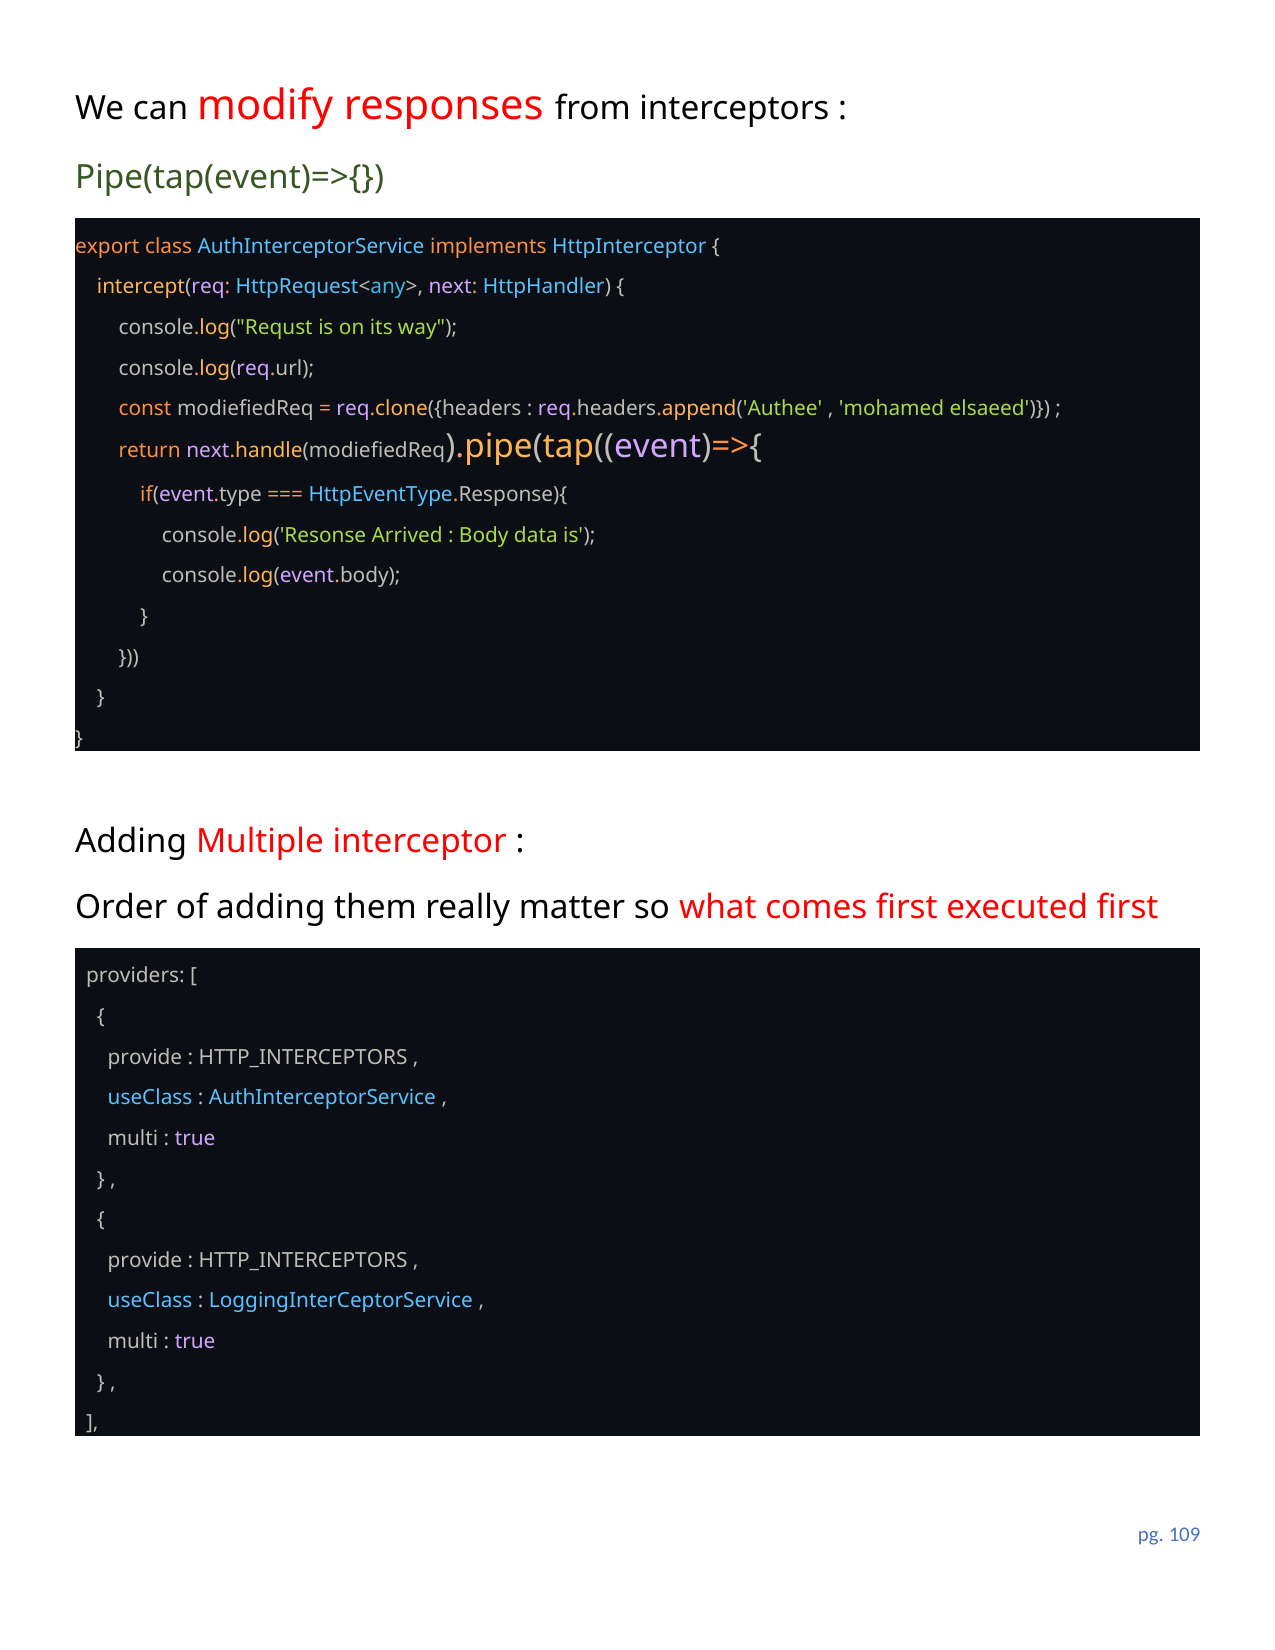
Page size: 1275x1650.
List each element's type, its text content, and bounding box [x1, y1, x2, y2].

text { [75, 989, 1200, 1029]
text console.log(req.url); [75, 340, 1200, 381]
text export class AuthInterceptorService implements HttpInterceptor { [75, 218, 1200, 259]
text useClass : LoggingInterCeptorService , [75, 1273, 1200, 1314]
text multi : true [75, 1111, 1200, 1151]
text console.log("Requst is on its way"); [75, 300, 1200, 340]
text Pipe(tap(event)=>{}) [75, 153, 1200, 198]
text We can modify responses from interceptors : [75, 75, 1200, 132]
text const modiefiedReq = req.clone({headers : req.headers.append('Authee' , 'mohamed elsaeed')}) ; [75, 381, 1200, 422]
text { [75, 1192, 1200, 1233]
text return next.handle(modiefiedReq).pipe(tap((event)=>{ [75, 422, 1200, 467]
text if(event.type === HttpEventType.Response){ [75, 467, 1200, 508]
text } , [75, 1151, 1200, 1192]
text console.log('Resonse Arrived : Body data is'); [75, 508, 1200, 548]
text } , [75, 1354, 1200, 1395]
text })) [75, 629, 1200, 670]
text Adding Multiple interceptor : [75, 817, 1200, 862]
text } [75, 670, 1200, 711]
text provide : HTTP_INTERCEPTORS , [75, 1233, 1200, 1273]
text console.log(event.body); [75, 548, 1200, 589]
text intercept(req: HttpRequest<any>, next: HttpHandler) { [75, 259, 1200, 300]
text } [75, 711, 1200, 751]
text useClass : AuthInterceptorService , [75, 1070, 1200, 1111]
text Order of adding them really matter so what comes first executed first [75, 883, 1200, 928]
text } [75, 589, 1200, 629]
text providers: [ [75, 948, 1200, 989]
text ], [75, 1395, 1200, 1436]
text multi : true [75, 1314, 1200, 1354]
text provide : HTTP_INTERCEPTORS , [75, 1029, 1200, 1070]
